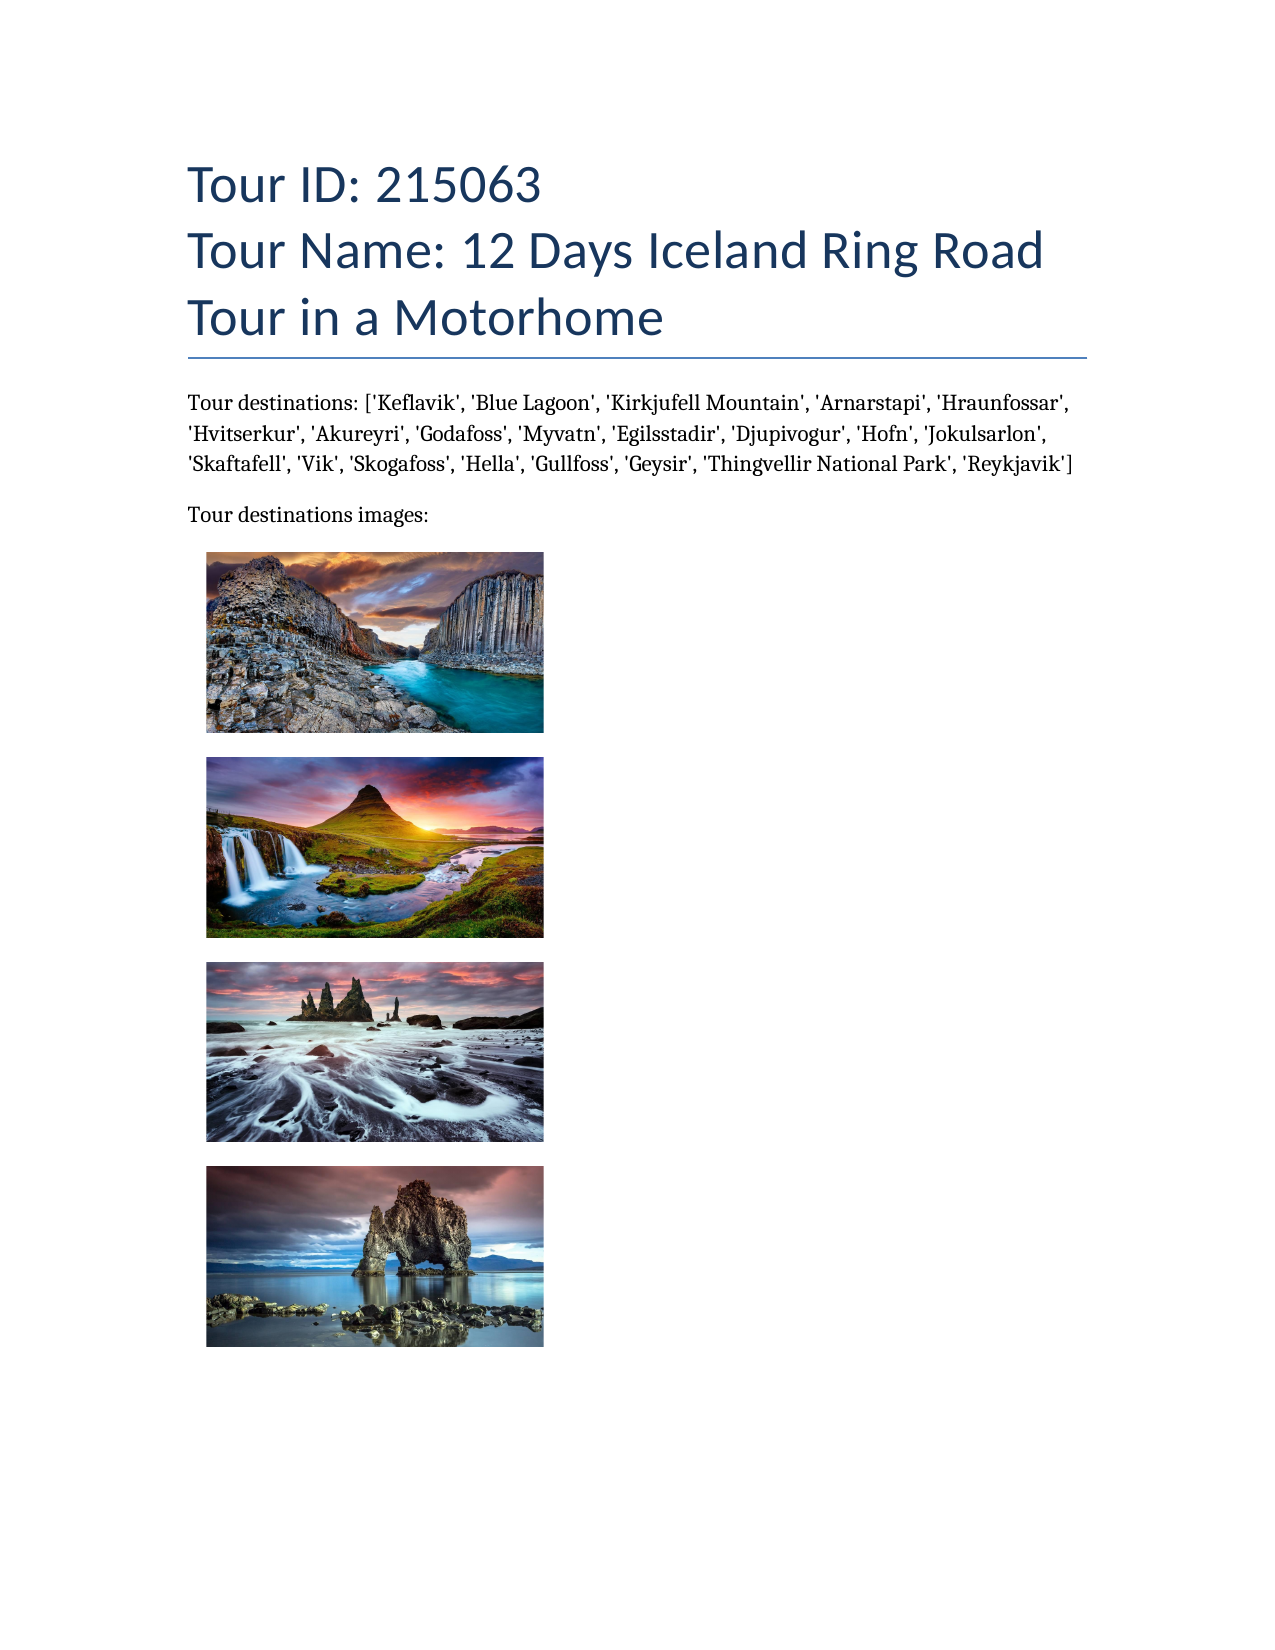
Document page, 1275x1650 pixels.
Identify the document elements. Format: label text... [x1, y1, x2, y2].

title Tour ID: 215063 Tour Name: 12 Days Iceland Ring Road Tour in a Motorhome [187, 150, 1087, 359]
text Tour destinations: ['Keflavik', 'Blue Lagoon', 'Kirkjufell Mountain', 'Arnarstapi', 'Hraunfossar', 'Hvitserkur', 'Akureyri', 'Godafoss', 'Myvatn', 'Egilsstadir', 'Djupivogur', 'Hofn', 'Jokulsarlon', 'Skaftafell', 'Vik', 'Skogafoss', 'Hella', 'Gullfoss', 'Geysir', 'Thingvellir National Park', 'Reykjavik'] [187, 390, 1087, 477]
picture [522, 704, 533, 709]
text Tour destinations images: [187, 502, 1087, 528]
picture [206, 552, 544, 733]
picture [206, 962, 544, 1142]
picture [206, 757, 544, 938]
picture [206, 1166, 544, 1347]
